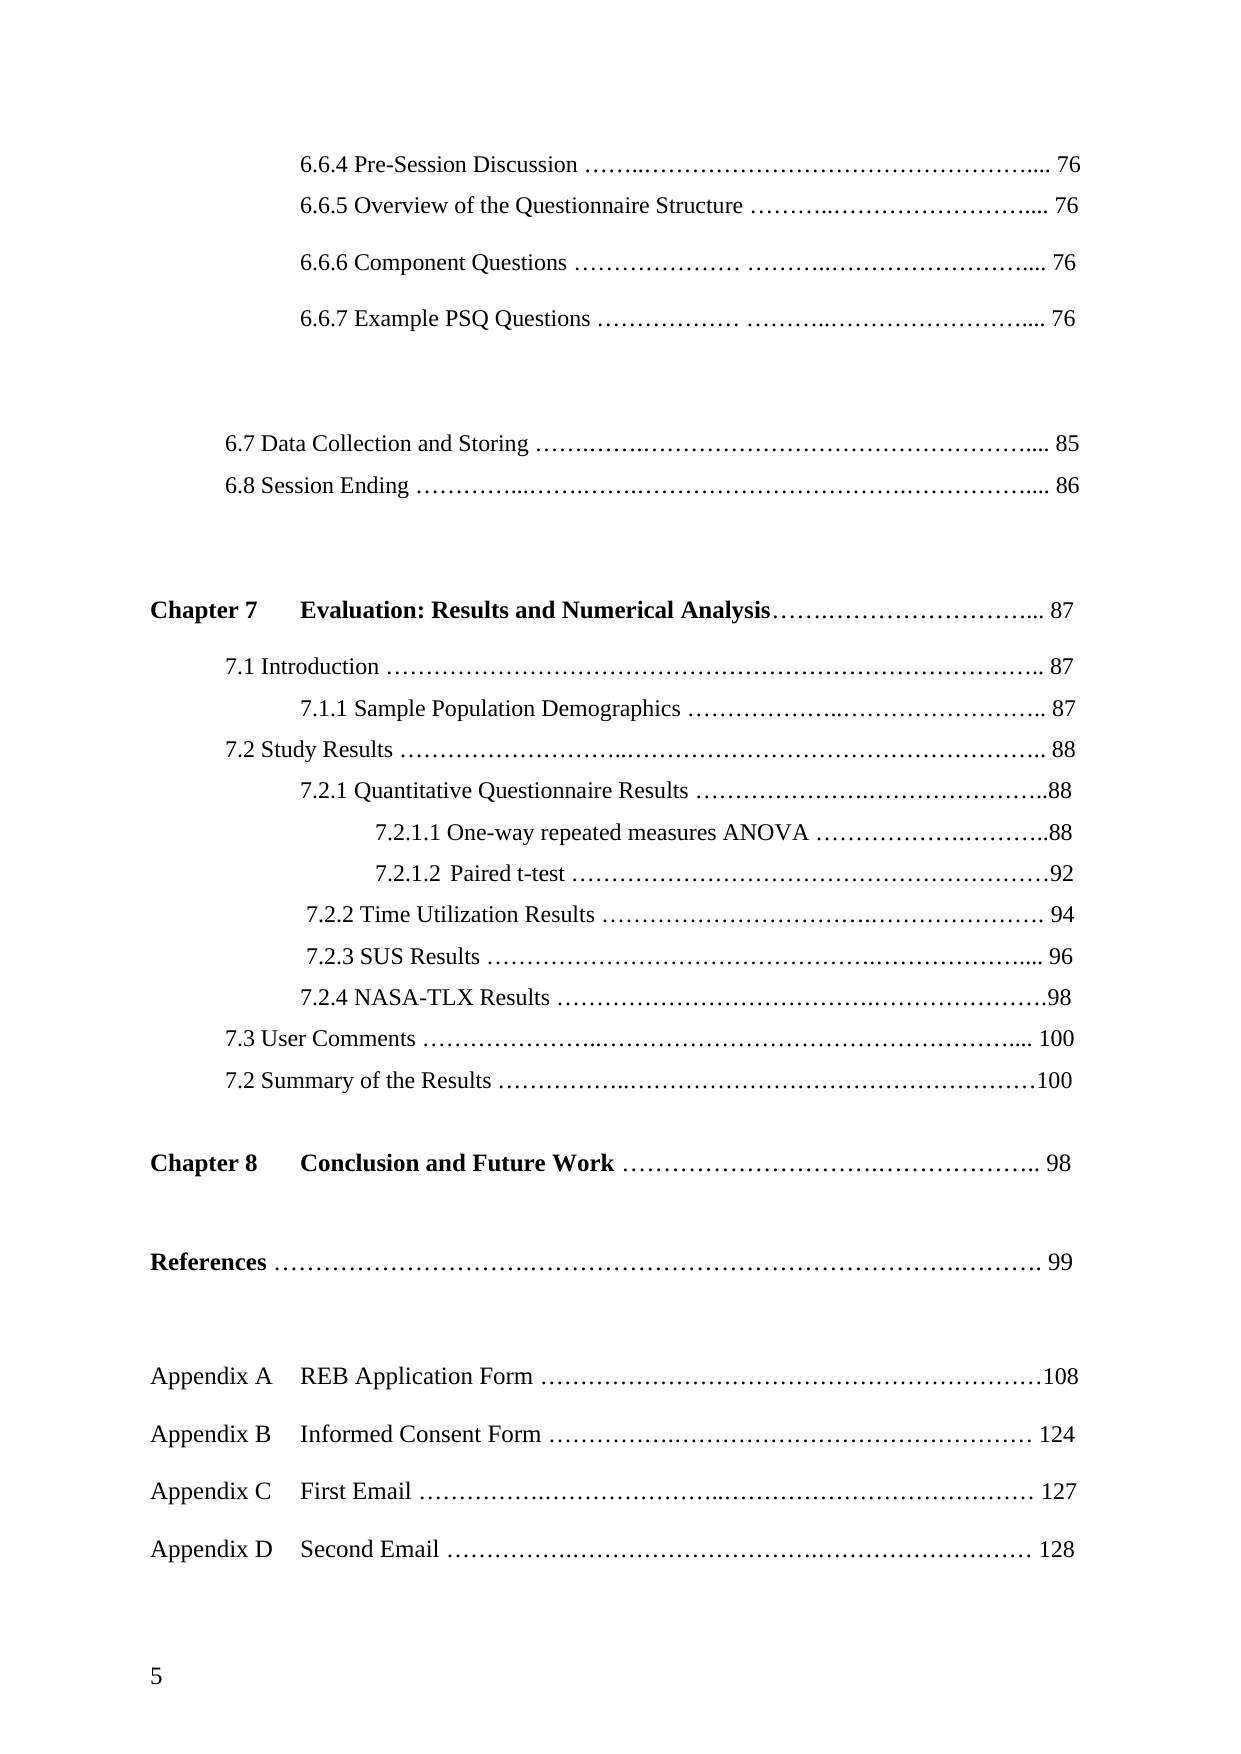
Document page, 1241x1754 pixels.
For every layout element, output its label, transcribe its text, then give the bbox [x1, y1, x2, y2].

text Appendix A REB Application Form ………………………………………………………108 [150, 1305, 1090, 1390]
text 7.2.4 NASA-TLX Results ………………………………….………………….98 [225, 983, 1090, 1011]
text 7.2.2 Time Utilization Results …………………………….…………………. 94 [225, 900, 1090, 928]
text 6.6.4 Pre-Session Discussion ……..………………………………………….... 76 [225, 150, 1090, 178]
text 7.2.1.2 Paired t-test ……………………………………………………92 [300, 859, 1090, 887]
text 7.1.1 Sample Population Demographics ………………..…………………….. 87 [225, 694, 1090, 721]
text Appendix D Second Email …………….………………………….……………………… 128 [150, 1534, 1090, 1562]
text 7.2 Summary of the Results ……………..……………………………………………100 [225, 1066, 1090, 1093]
text 7.3 User Comments …………………..…………………………………………….... 100 [225, 1024, 1090, 1052]
text 6.8 Session Ending …………...…….…….…………………………….…………….... 86 [150, 471, 1090, 498]
text 7.2.1 Quantitative Questionnaire Results ………………….…………………..88 [225, 776, 1090, 804]
text 6.6.7 Example PSQ Questions ……………… ………..…………………….... 76 [225, 304, 1090, 360]
text References ………………………….…………………………………………….………. 99 [150, 1247, 1090, 1276]
text 7.1 Introduction ……………………………………………………………………….. 87 [225, 652, 1090, 680]
text 7.2.1.1 One-way repeated measures ANOVA ……………….………..88 [300, 818, 1090, 845]
text 6.6.6 Component Questions ………………… ………..…………………….... 76 [225, 248, 1090, 304]
text 6.6.5 Overview of the Questionnaire Structure ………..…………………….... 76 [225, 191, 1090, 248]
text Appendix C First Email …………….…………………..………………………………… 127 [150, 1476, 1090, 1505]
text 7.2.3 SUS Results ………………………………………….……………….... 96 [225, 942, 1090, 969]
text 6.7 Data Collection and Storing …….…….………………………………………….... 85 [150, 429, 1090, 457]
text Appendix B Informed Consent Form …………….……………………………………… 124 [150, 1419, 1090, 1447]
text Chapter 7 Evaluation: Results and Numerical Analysis…….……………………... 87 [150, 595, 1090, 623]
text Chapter 8 Conclusion and Future Work ………………………….……………….. 98 [150, 1148, 1090, 1177]
text 7.2 Study Results ………………………..…………………………………………….. 88 [225, 735, 1090, 763]
